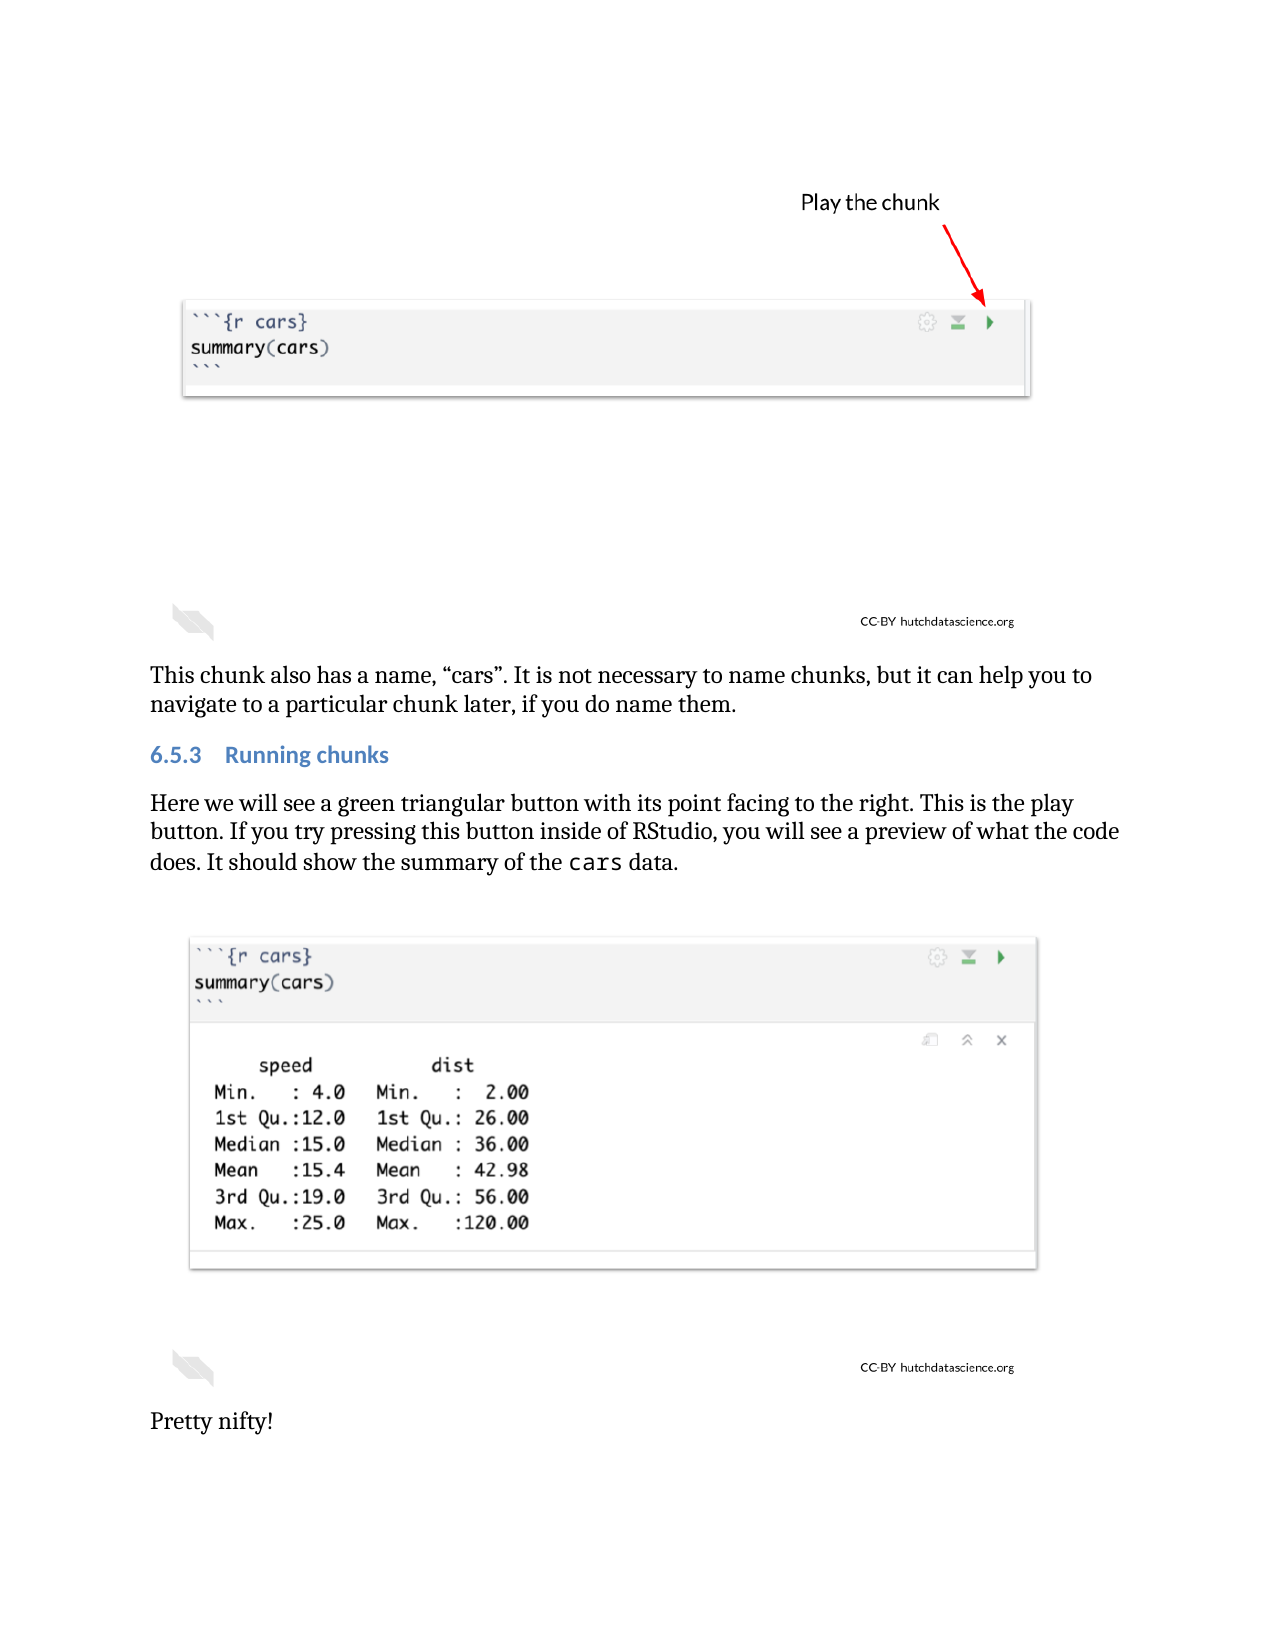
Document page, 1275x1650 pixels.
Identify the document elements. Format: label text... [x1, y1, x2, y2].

text Pretty nifty! [150, 1407, 1125, 1436]
picture [168, 150, 1044, 643]
subtitle 6.5.3 Running chunks [150, 739, 1125, 770]
picture [168, 896, 1044, 1389]
text Here we will see a green triangular button with its point facing to the right. This is the play button. If you try pressing this button inside of RStudio, you will see a preview of what the code does. It should show the summary of the cars data. [150, 788, 1125, 877]
text This chunk also has a name, “cars”. It is not necessary to name chunks, but it can help you to navigate to a particular chunk later, if you do name them. [150, 661, 1125, 718]
